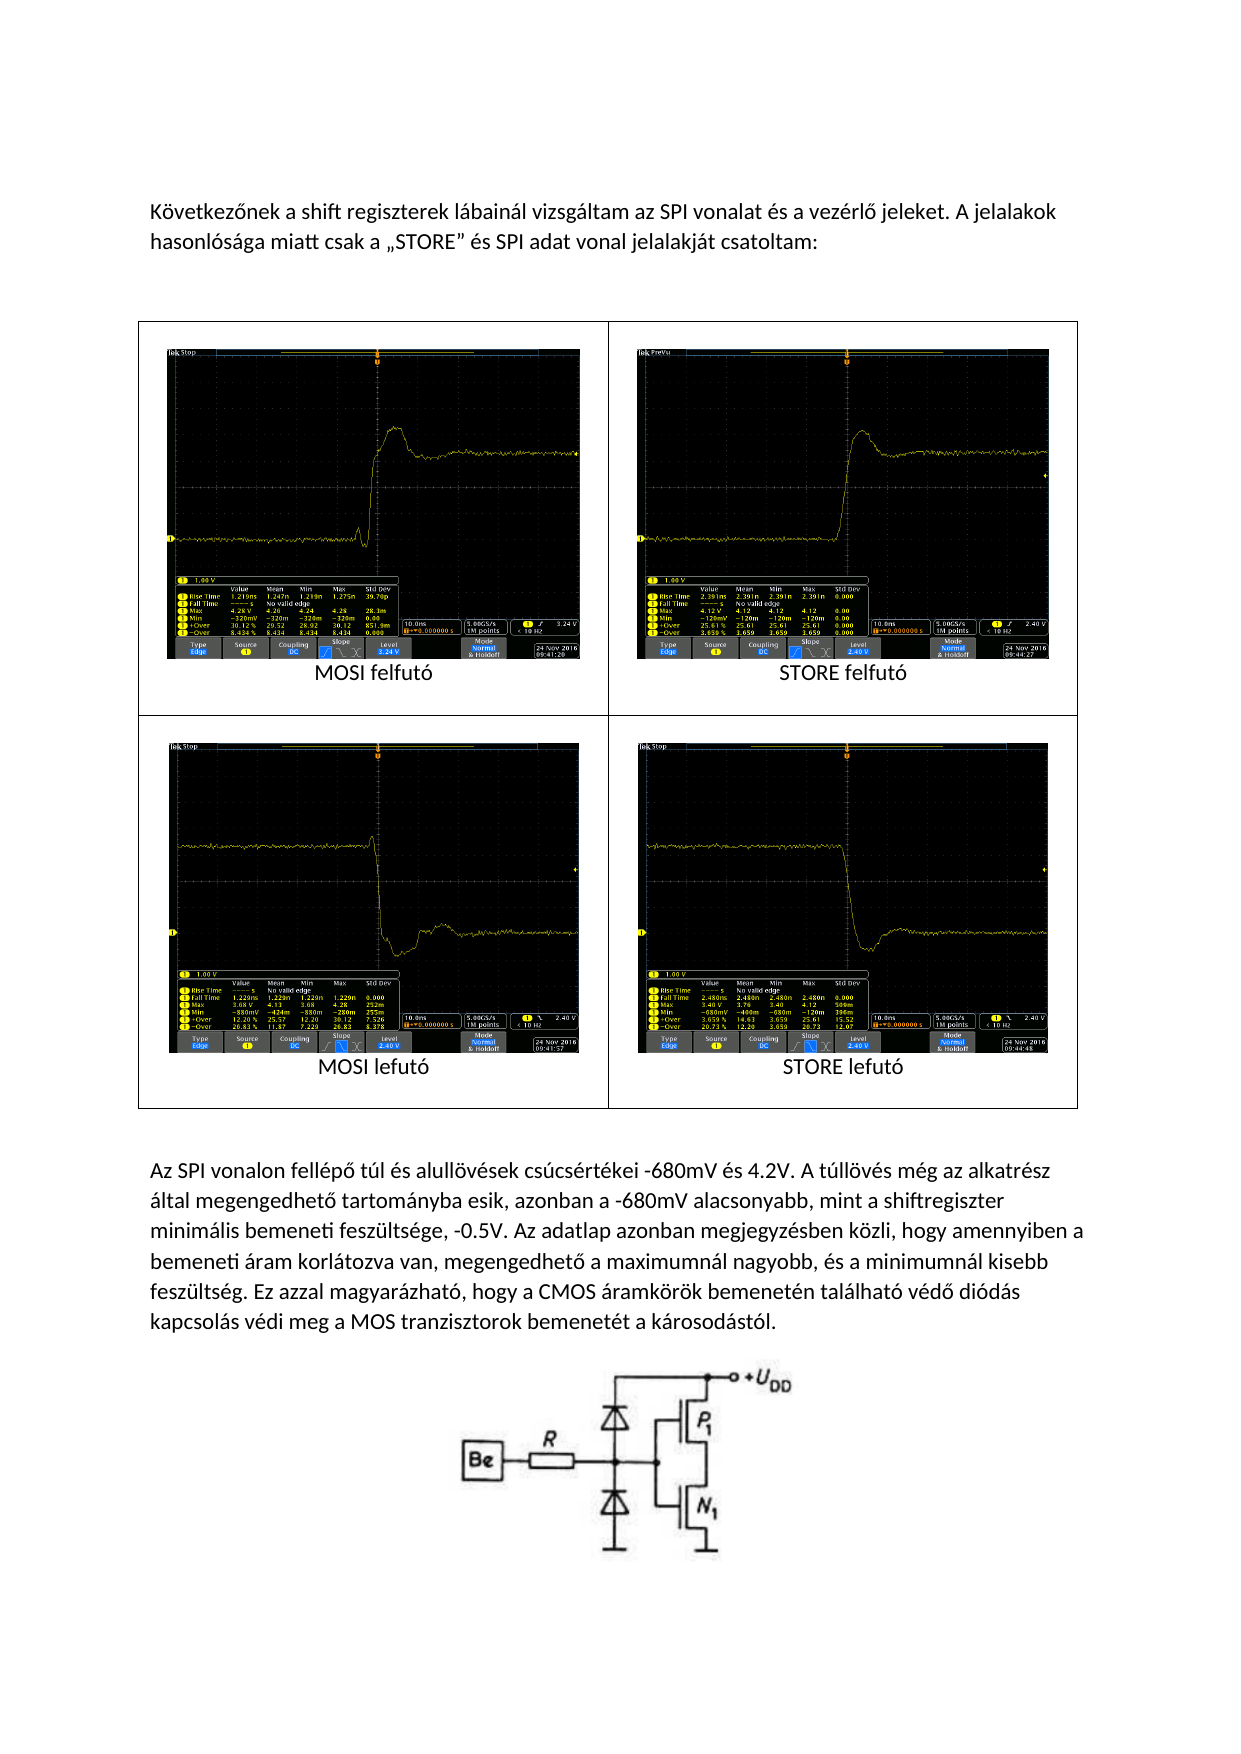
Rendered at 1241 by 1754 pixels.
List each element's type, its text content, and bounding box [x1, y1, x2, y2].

picture [439, 1354, 801, 1568]
table_cell STORE lefutó [609, 716, 1077, 1108]
text Következőnek a shift regiszterek lábainál vizsgáltam az SPI vonalat és a vezérlő jeleket. A jelalakok hasonlósága miatt csak a „STORE” és SPI adat vonal jelalakját csatoltam: [150, 197, 1090, 255]
picture [169, 743, 579, 1053]
table_header MOSI felfutó [139, 322, 608, 714]
table_header STORE felfutó [609, 322, 1077, 714]
picture [638, 743, 1048, 1053]
picture [637, 349, 1049, 659]
table_cell MOSI lefutó [139, 716, 608, 1108]
picture [167, 349, 580, 659]
text Az SPI vonalon fellépő túl és alullövések csúcsértékei -680mV és 4.2V. A túllövés még az alkatrész által megengedhető tartományba esik, azonban a -680mV alacsonyabb, mint a shiftregiszter minimális bemeneti feszültsége, -0.5V. Az adatlap azonban megjegyzésben közli, hogy amennyiben a bemeneti áram korlátozva van, megengedhető a maximumnál nagyobb, és a minimumnál kisebb feszültség. Ez azzal magyarázható, hogy a CMOS áramkörök bemenetén található védő diódás kapcsolás védi meg a MOS tranzisztorok bemenetét a károsodástól. [150, 1156, 1090, 1335]
